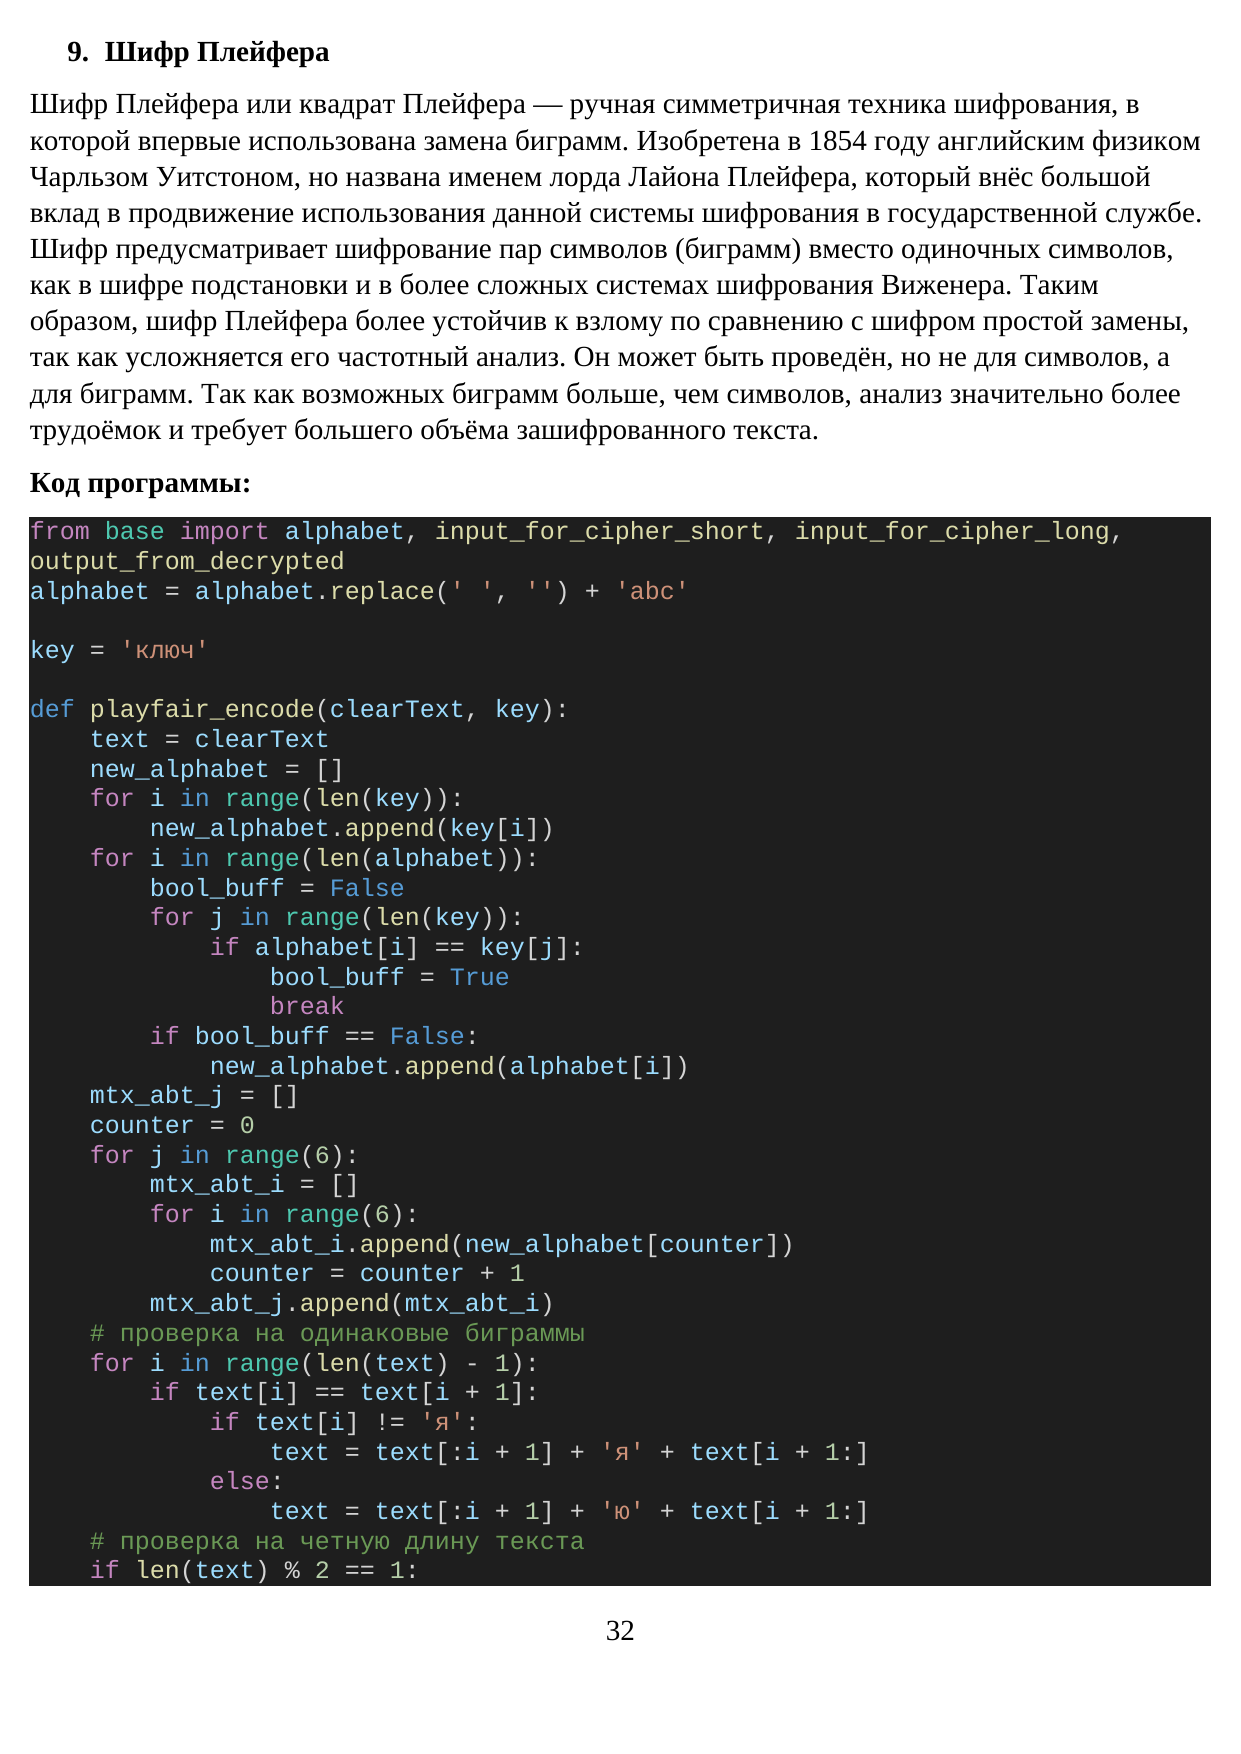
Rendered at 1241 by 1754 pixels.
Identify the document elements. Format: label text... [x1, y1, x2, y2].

text # проверка на одинаковые биграммы [29, 1319, 1211, 1349]
text text = clearText [29, 725, 1211, 755]
text bool_buff = False [29, 874, 1211, 903]
text new_alphabet.append(alphabet[i]) [29, 1052, 1211, 1082]
text break [29, 992, 1211, 1022]
text mtx_abt_j = [] [29, 1082, 1211, 1111]
text new_alphabet.append(key[i]) [29, 814, 1211, 844]
text Шифр Плейфера или квадрат Плейфера — ручная симметричная техника шифрования, в которой впервые использована замена биграмм. Изобретена в 1854 году английским физиком Чарльзом Уитстоном, но названа именем лорда Лайона Плейфера, который внёс большой вклад в продвижение использования данной системы шифрования в государственной службе. Шифр предусматривает шифрование пар символов (биграмм) вместо одиночных символов, как в шифре подстановки и в более сложных системах шифрования Виженера. Таким образом, шифр Плейфера более устойчив к взлому по сравнению с шифром простой замены, так как усложняется его частотный анализ. Он может быть проведён, но не для символов, а для биграмм. Так как возможных биграмм больше, чем символов, анализ значительно более трудоёмок и требует большего объёма зашифрованного текста. [29, 87, 1211, 445]
text if len(text) % 2 == 1: [29, 1557, 1211, 1586]
text Код программы: [29, 465, 1211, 498]
text text = text[:i + 1] + 'я' + text[i + 1:] [29, 1438, 1211, 1467]
text for j in range(len(key)): [29, 903, 1211, 933]
text mtx_abt_j.append(mtx_abt_i) [29, 1289, 1211, 1319]
text from base import alphabet, input_for_cipher_short, input_for_cipher_long, output_from_decrypted [29, 517, 1211, 577]
text alphabet = alphabet.replace(' ', '') + 'abc' [29, 577, 1211, 607]
text for j in range(6): [29, 1141, 1211, 1171]
text for i in range(6): [29, 1200, 1211, 1230]
text for i in range(len(key)): [29, 785, 1211, 814]
text # проверка на четную длину текста [29, 1527, 1211, 1557]
text if text[i] != 'я': [29, 1408, 1211, 1438]
subtitle Шифр Плейфера [67, 34, 1211, 67]
text bool_buff = True [29, 963, 1211, 992]
text counter = 0 [29, 1111, 1211, 1141]
text if text[i] == text[i + 1]: [29, 1378, 1211, 1408]
text for i in range(len(text) - 1): [29, 1349, 1211, 1378]
text if bool_buff == False: [29, 1022, 1211, 1052]
text if alphabet[i] == key[j]: [29, 933, 1211, 963]
text text = text[:i + 1] + 'ю' + text[i + 1:] [29, 1497, 1211, 1527]
text else: [29, 1467, 1211, 1497]
text mtx_abt_i = [] [29, 1171, 1211, 1200]
text new_alphabet = [] [29, 755, 1211, 785]
text for i in range(len(alphabet)): [29, 844, 1211, 874]
text counter = counter + 1 [29, 1260, 1211, 1289]
text key = 'ключ' [29, 636, 1211, 666]
text def playfair_encode(clearText, key): [29, 696, 1211, 725]
text mtx_abt_i.append(new_alphabet[counter]) [29, 1230, 1211, 1260]
